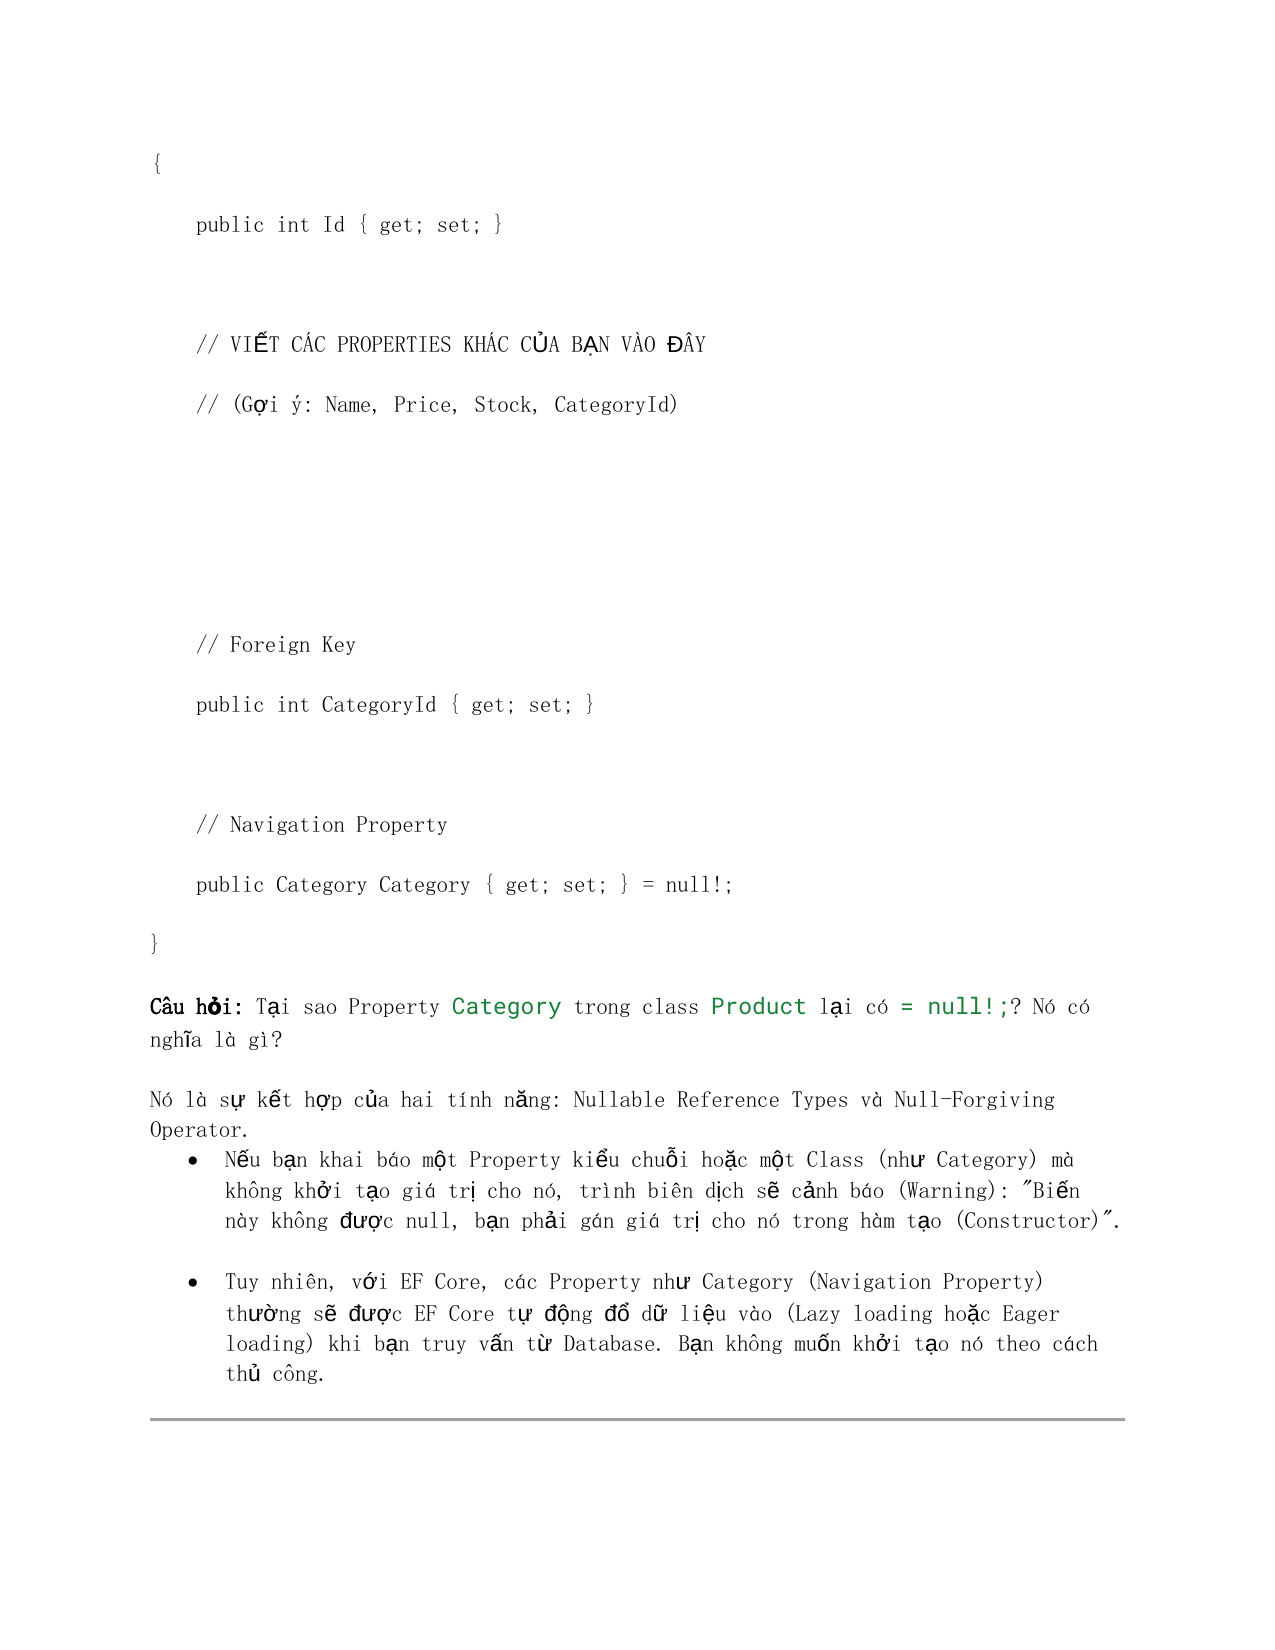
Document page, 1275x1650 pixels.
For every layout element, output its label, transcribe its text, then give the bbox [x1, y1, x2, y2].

list Tuy nhiên, với EF Core, các Property như Category (Navigation Property) thường sẽ được EF Core tự động đổ dữ liệu vào (Lazy loading hoặc Eager loading) khi bạn truy vấn từ Database. Bạn không muốn khởi tạo nó theo cách thủ công. [187, 1266, 1125, 1384]
text Nó là sự kết hợp của hai tính năng: Nullable Reference Types và Null-Forgiving Operator. [150, 1084, 1125, 1140]
text // (Gợi ý: Name, Price, Stock, CategoryId) [150, 390, 1125, 416]
text } [150, 930, 1125, 956]
text // Foreign Key [150, 630, 1125, 656]
list Nếu bạn khai báo một Property kiểu chuỗi hoặc một Class (như Category) mà không khởi tạo giá trị cho nó, trình biên dịch sẽ cảnh báo (Warning): "Biến này không được null, bạn phải gán giá trị cho nó trong hàm tạo (Constructor)". [187, 1144, 1125, 1232]
text { [150, 150, 1125, 176]
text public Category Category { get; set; } = null!; [150, 870, 1125, 896]
text // VIẾT CÁC PROPERTIES KHÁC CỦA BẠN VÀO ĐÂY [150, 330, 1125, 356]
text // Navigation Property [150, 810, 1125, 836]
text public int Id { get; set; } [150, 210, 1125, 236]
text public int CategoryId { get; set; } [150, 690, 1125, 716]
text Câu hỏi: Tại sao Property Category trong class Product lại có = null!;? Nó có nghĩa là gì? [150, 990, 1125, 1050]
